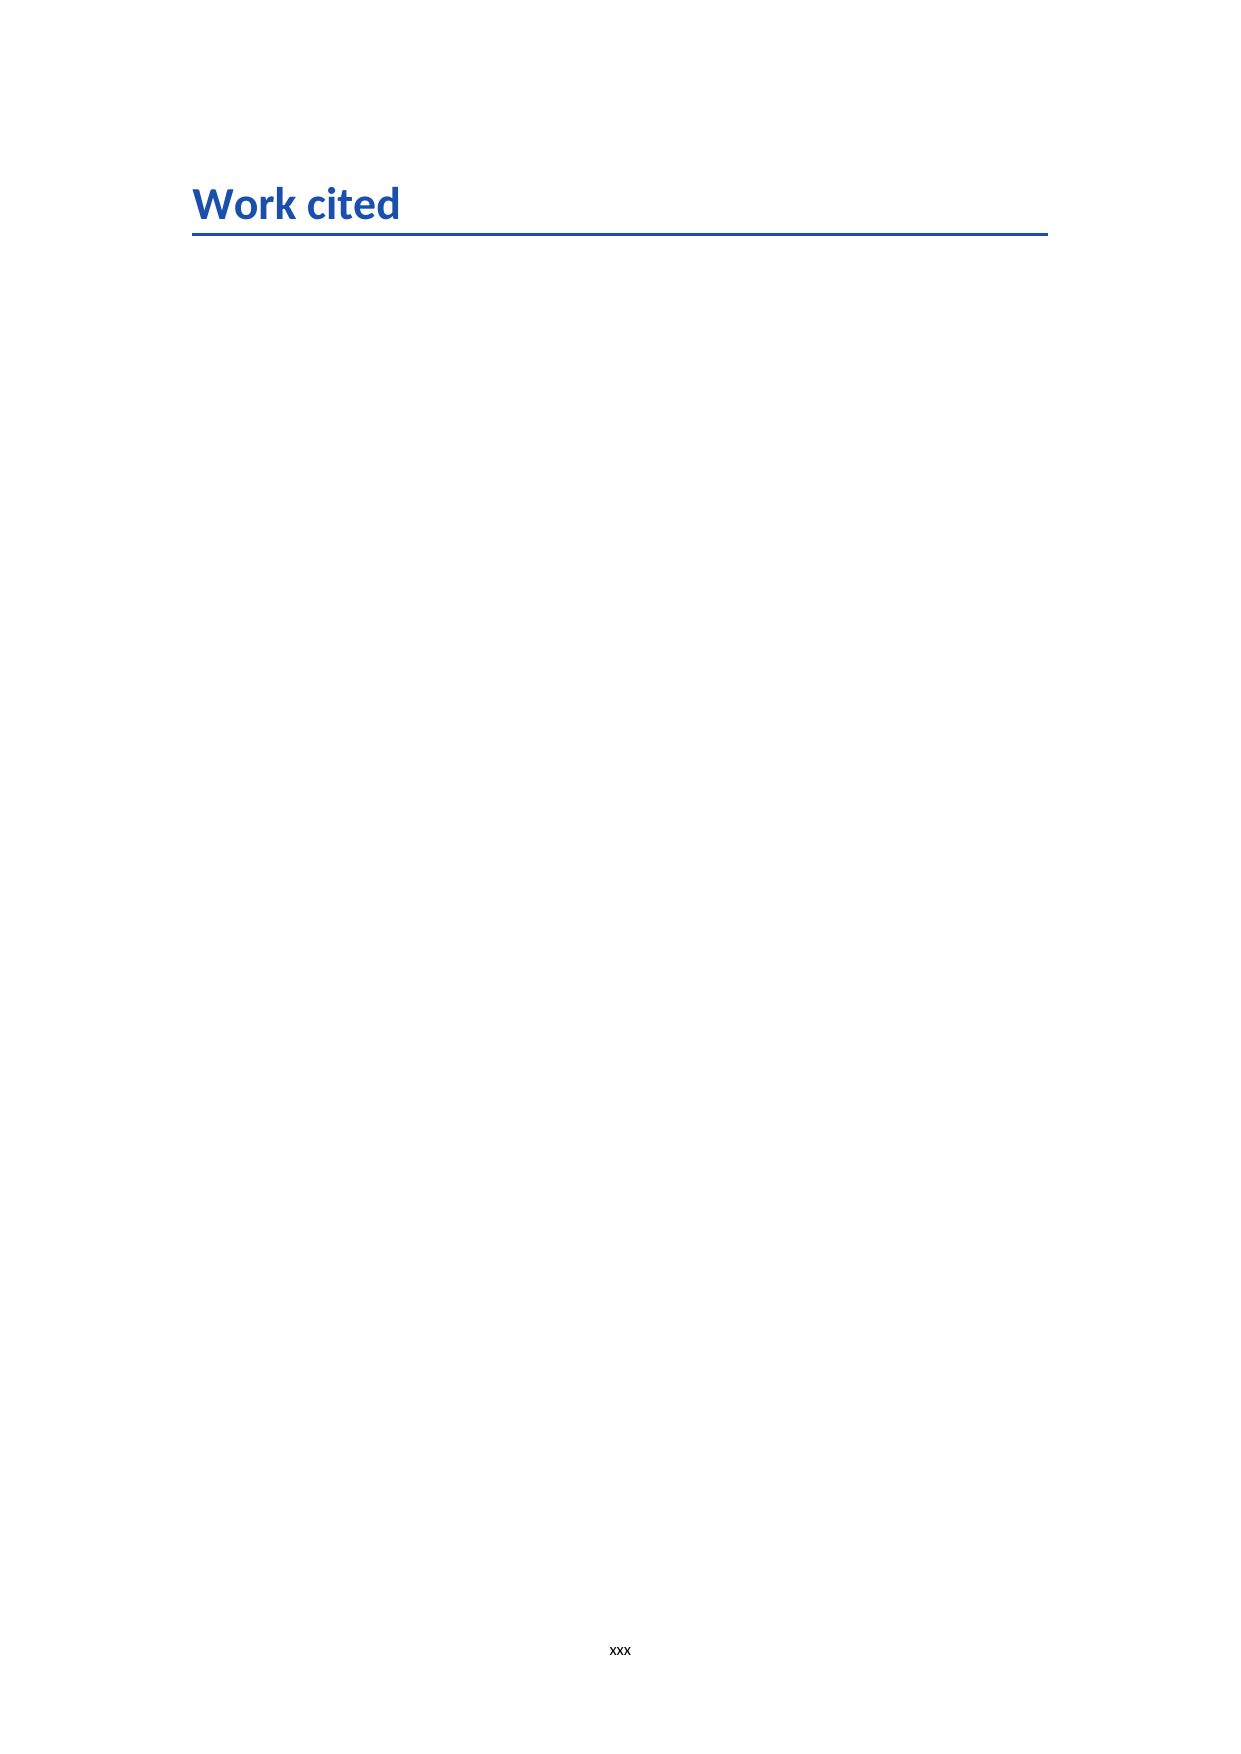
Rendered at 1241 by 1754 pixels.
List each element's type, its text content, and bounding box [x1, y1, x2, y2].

subtitle Work cited [192, 175, 1048, 233]
